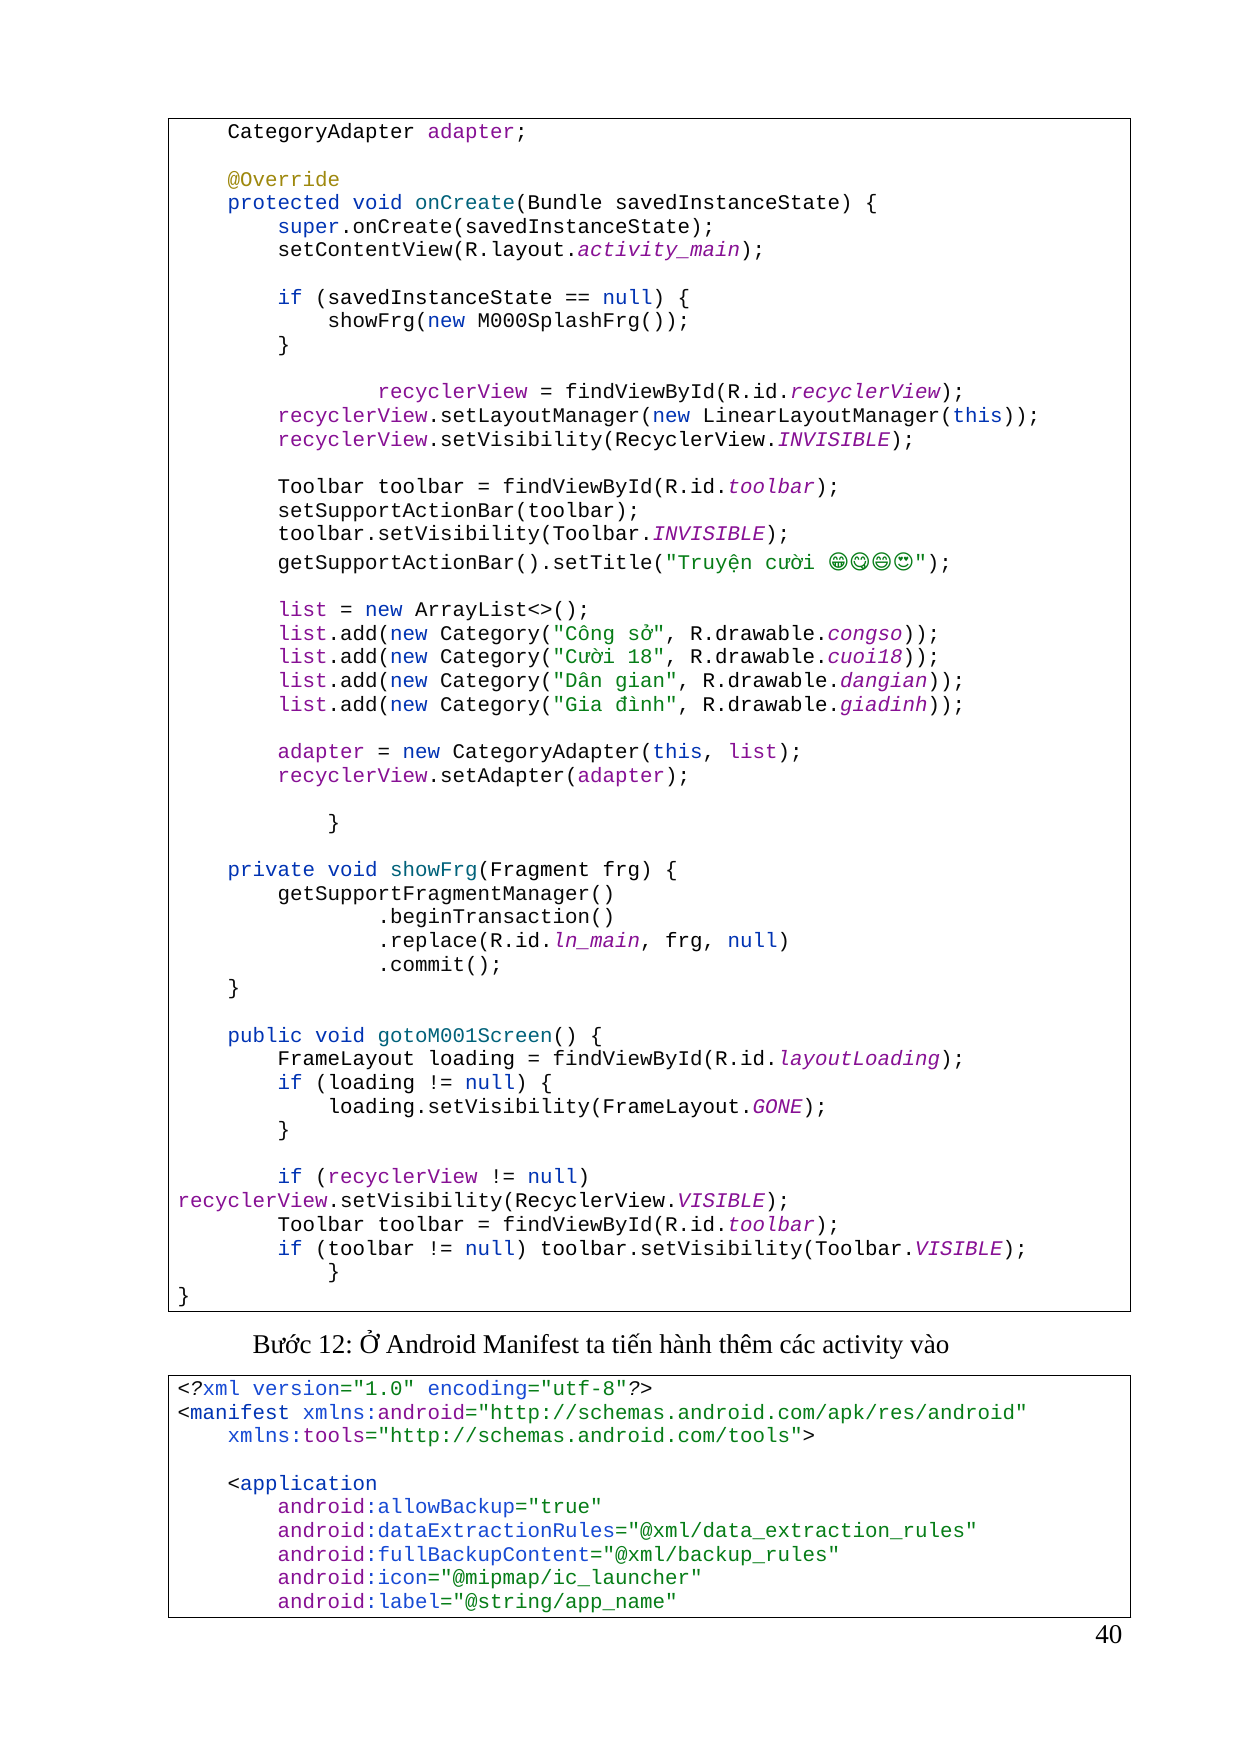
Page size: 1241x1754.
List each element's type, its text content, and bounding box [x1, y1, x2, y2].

text Bước 12: Ở Android Manifest ta tiến hành thêm các activity vào [177, 1328, 1122, 1359]
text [169, 119, 1130, 1311]
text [169, 1376, 1130, 1617]
